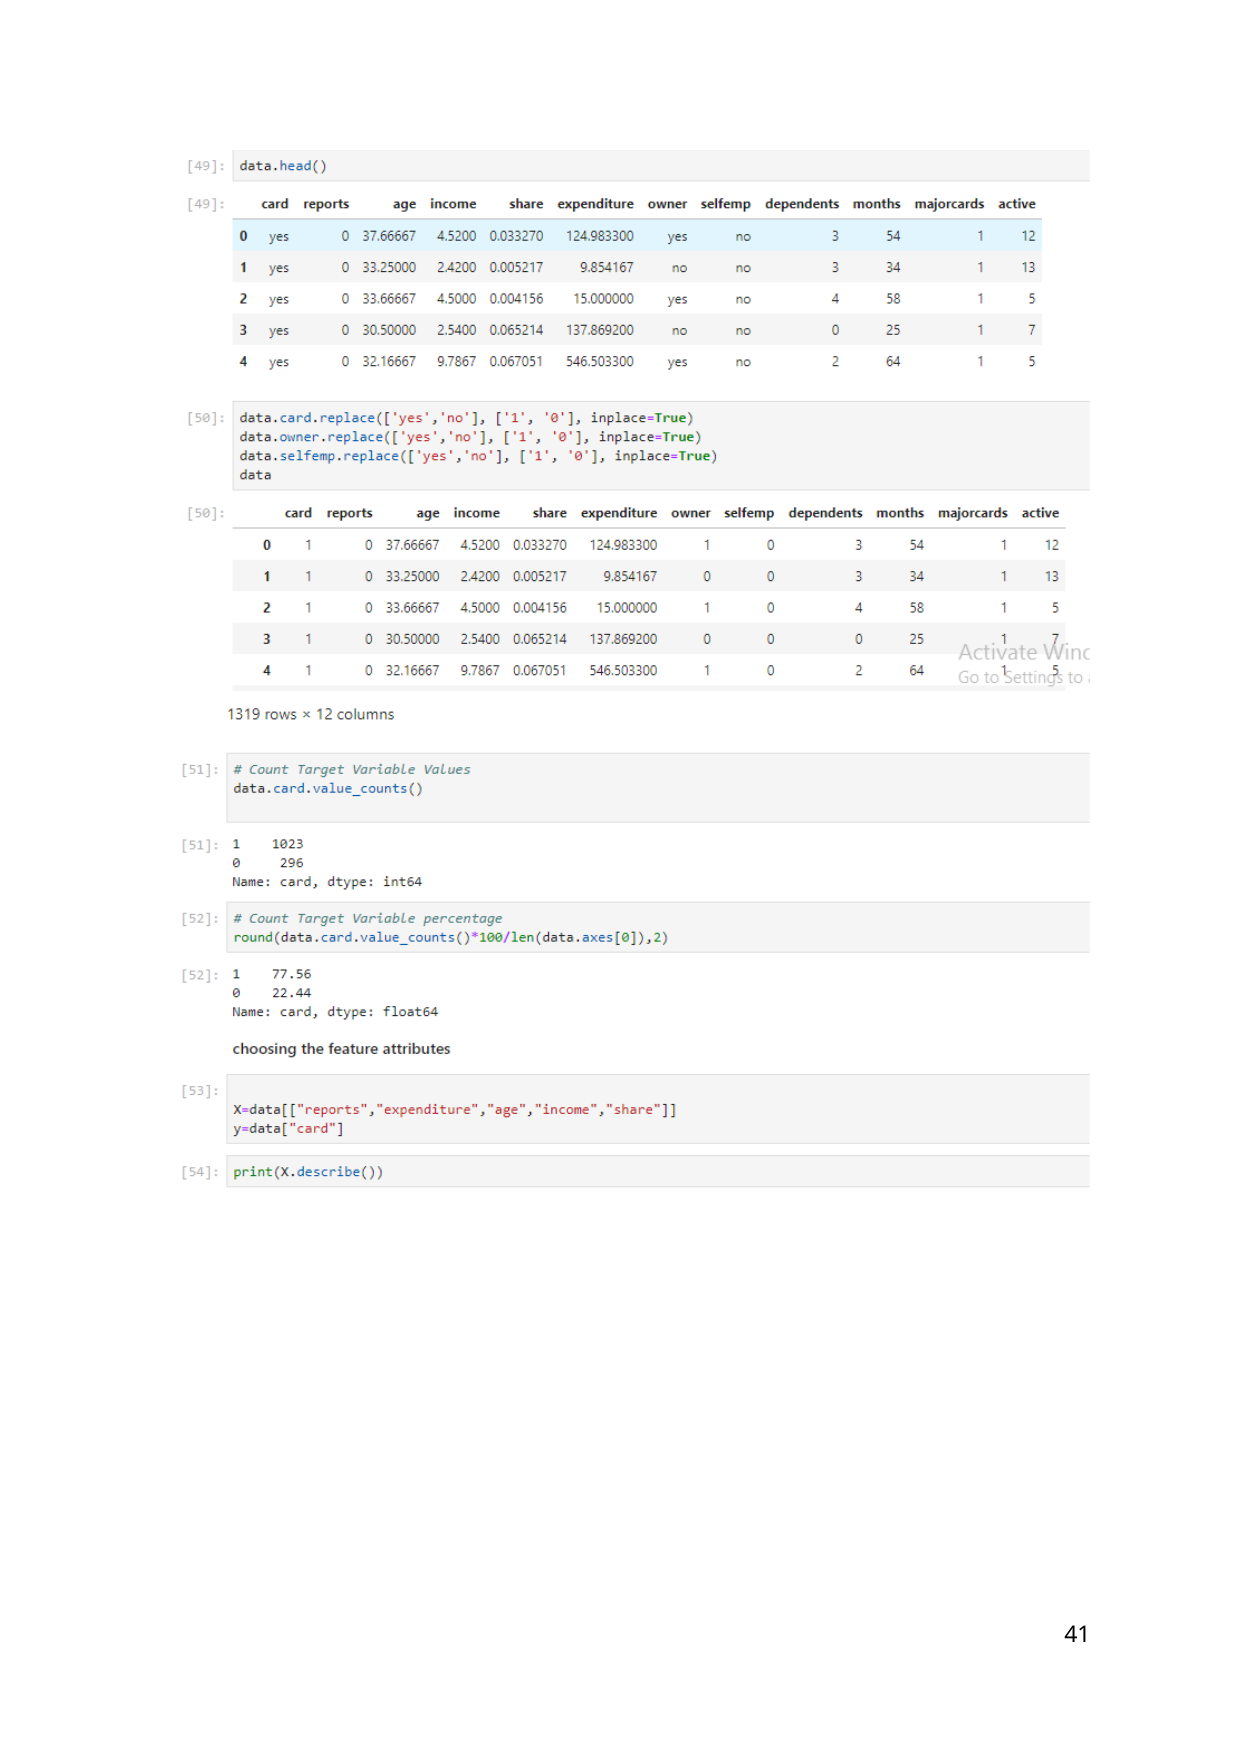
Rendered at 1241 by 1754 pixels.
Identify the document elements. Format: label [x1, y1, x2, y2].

picture [150, 150, 1090, 691]
picture [150, 695, 1090, 1194]
